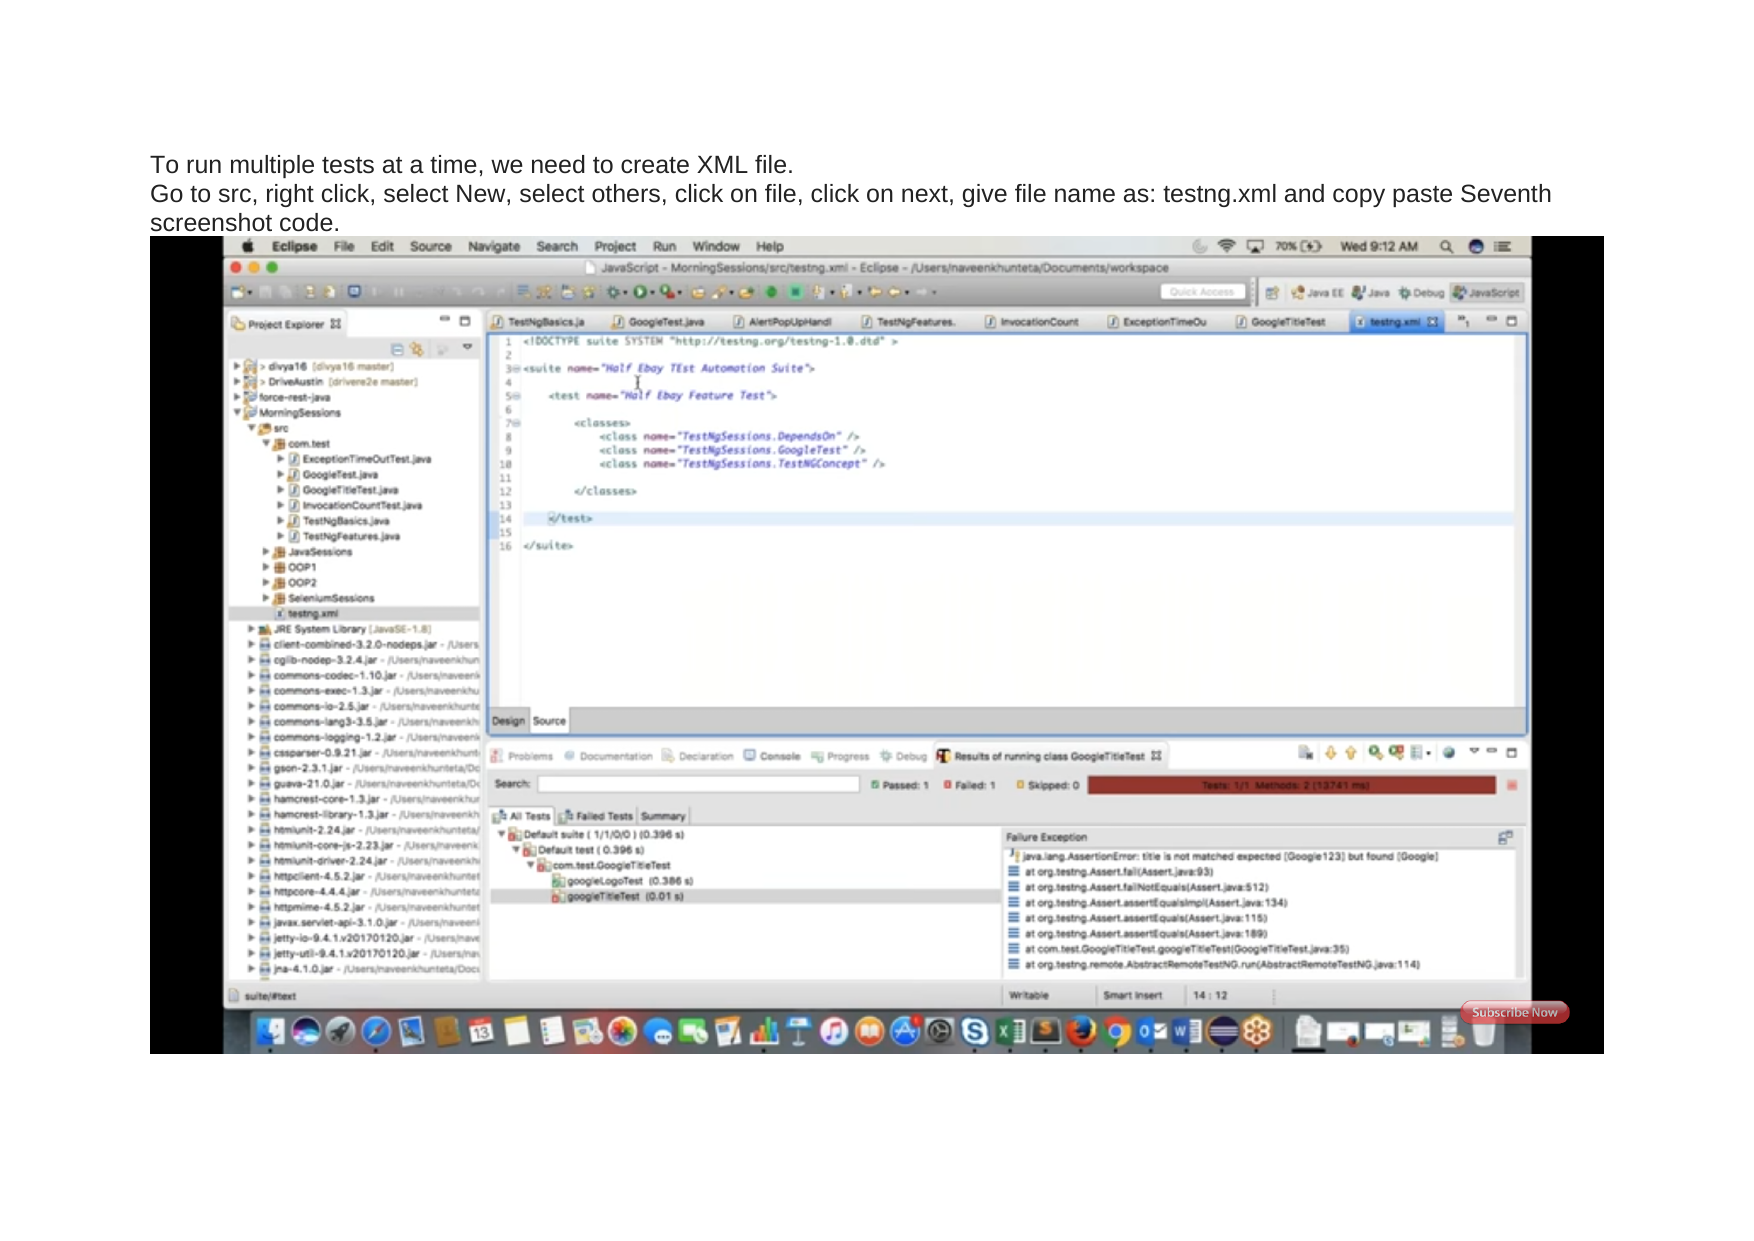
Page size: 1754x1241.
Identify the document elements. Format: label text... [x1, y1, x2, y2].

text Go to src, right click, select New, select others, click on file, click on next, give file name as: testng.xml and copy paste Seventh screenshot code. [150, 179, 1604, 236]
picture [150, 236, 1604, 1054]
text To run multiple tests at a time, we need to create XML file. [150, 150, 1604, 179]
